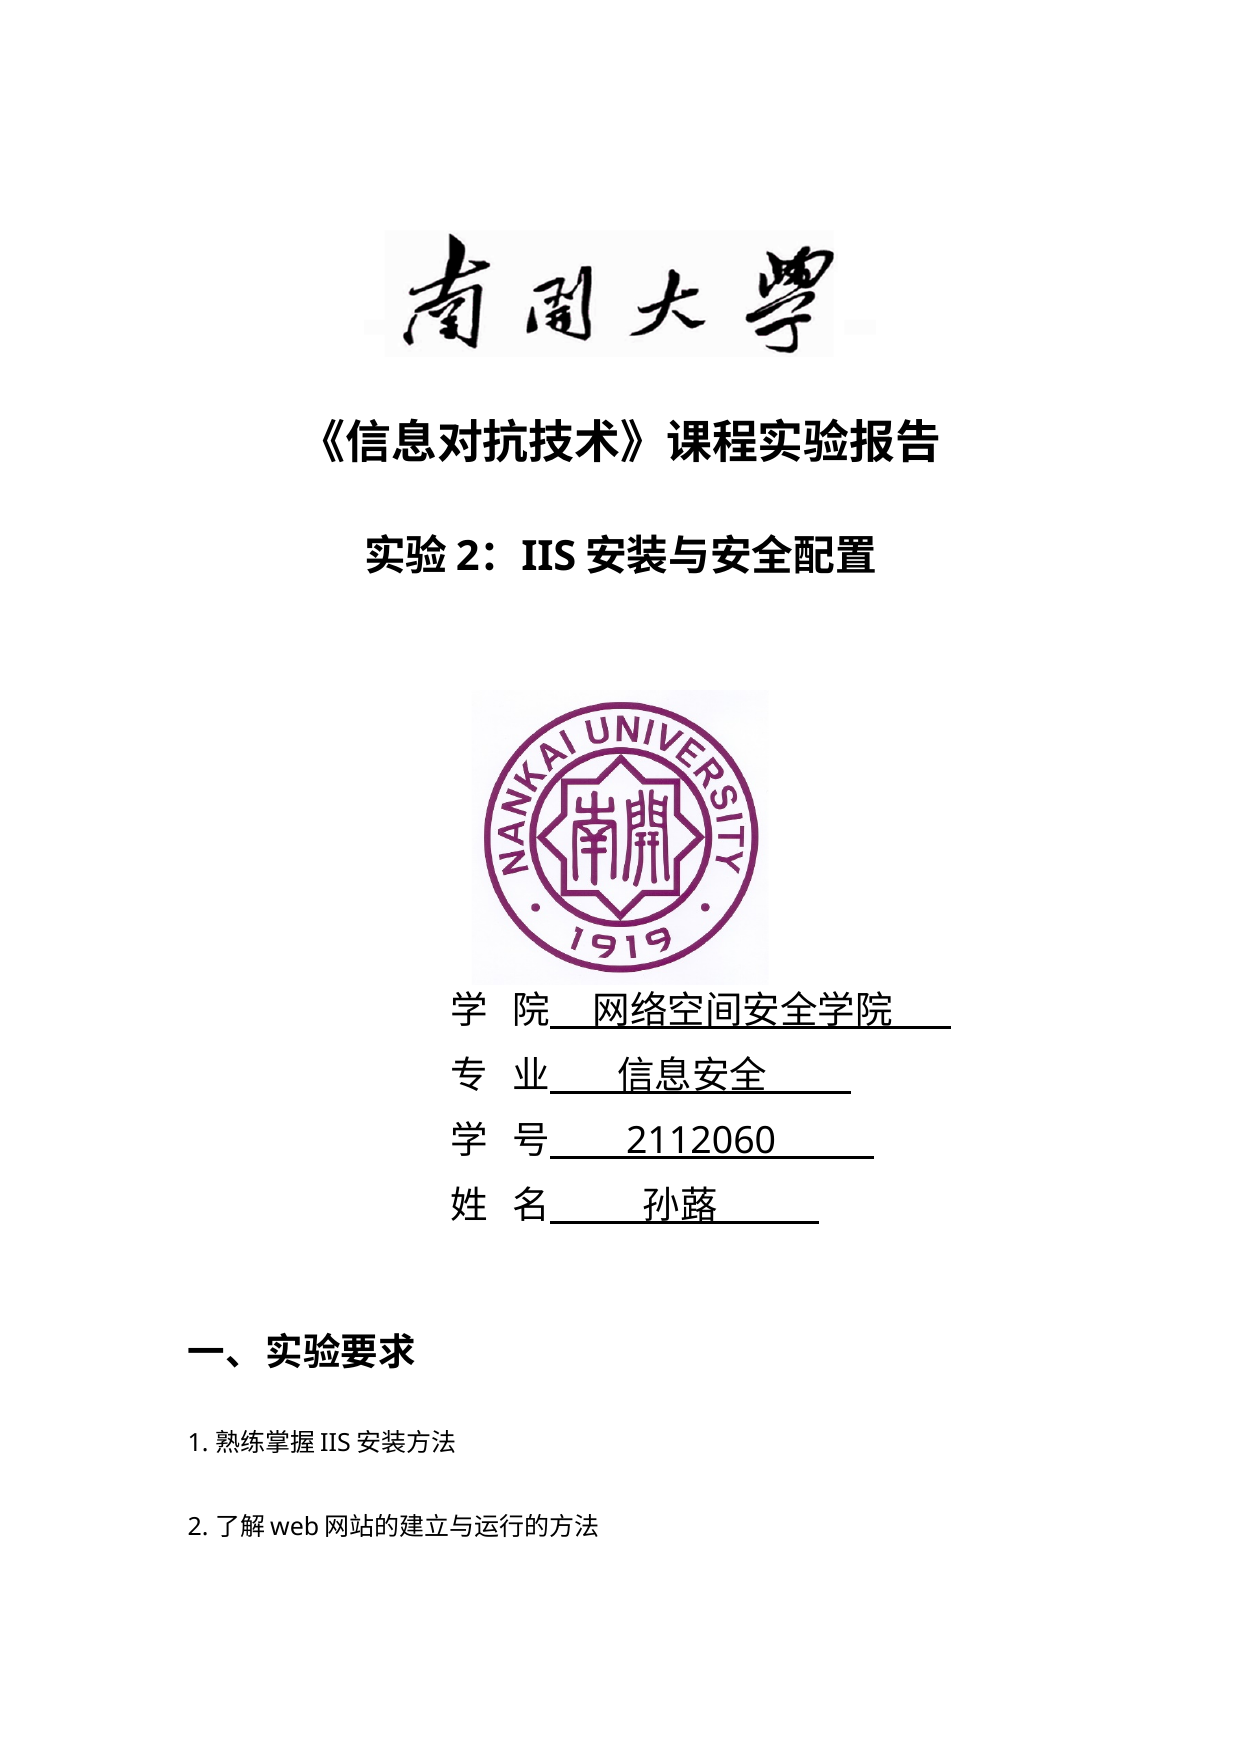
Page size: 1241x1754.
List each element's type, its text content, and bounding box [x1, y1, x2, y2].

text 《信息对抗技术》课程实验报告 [187, 389, 1053, 487]
picture [364, 227, 877, 357]
list 实验要求 [187, 1316, 1053, 1381]
text 学 院 网络空间安全学院 [406, 974, 1053, 1039]
picture [471, 690, 769, 985]
text 姓 名 孙蕗 [406, 1169, 1053, 1234]
text 实验2：IIS安装与安全配置 [187, 519, 1053, 584]
text 学 号 2112060 [406, 1104, 1053, 1169]
list 熟练掌握IIS安装方法 [187, 1408, 1053, 1473]
list 了解web网站的建立与运行的方法 [187, 1492, 1053, 1557]
text 专 业 信息安全 [406, 1039, 1053, 1104]
